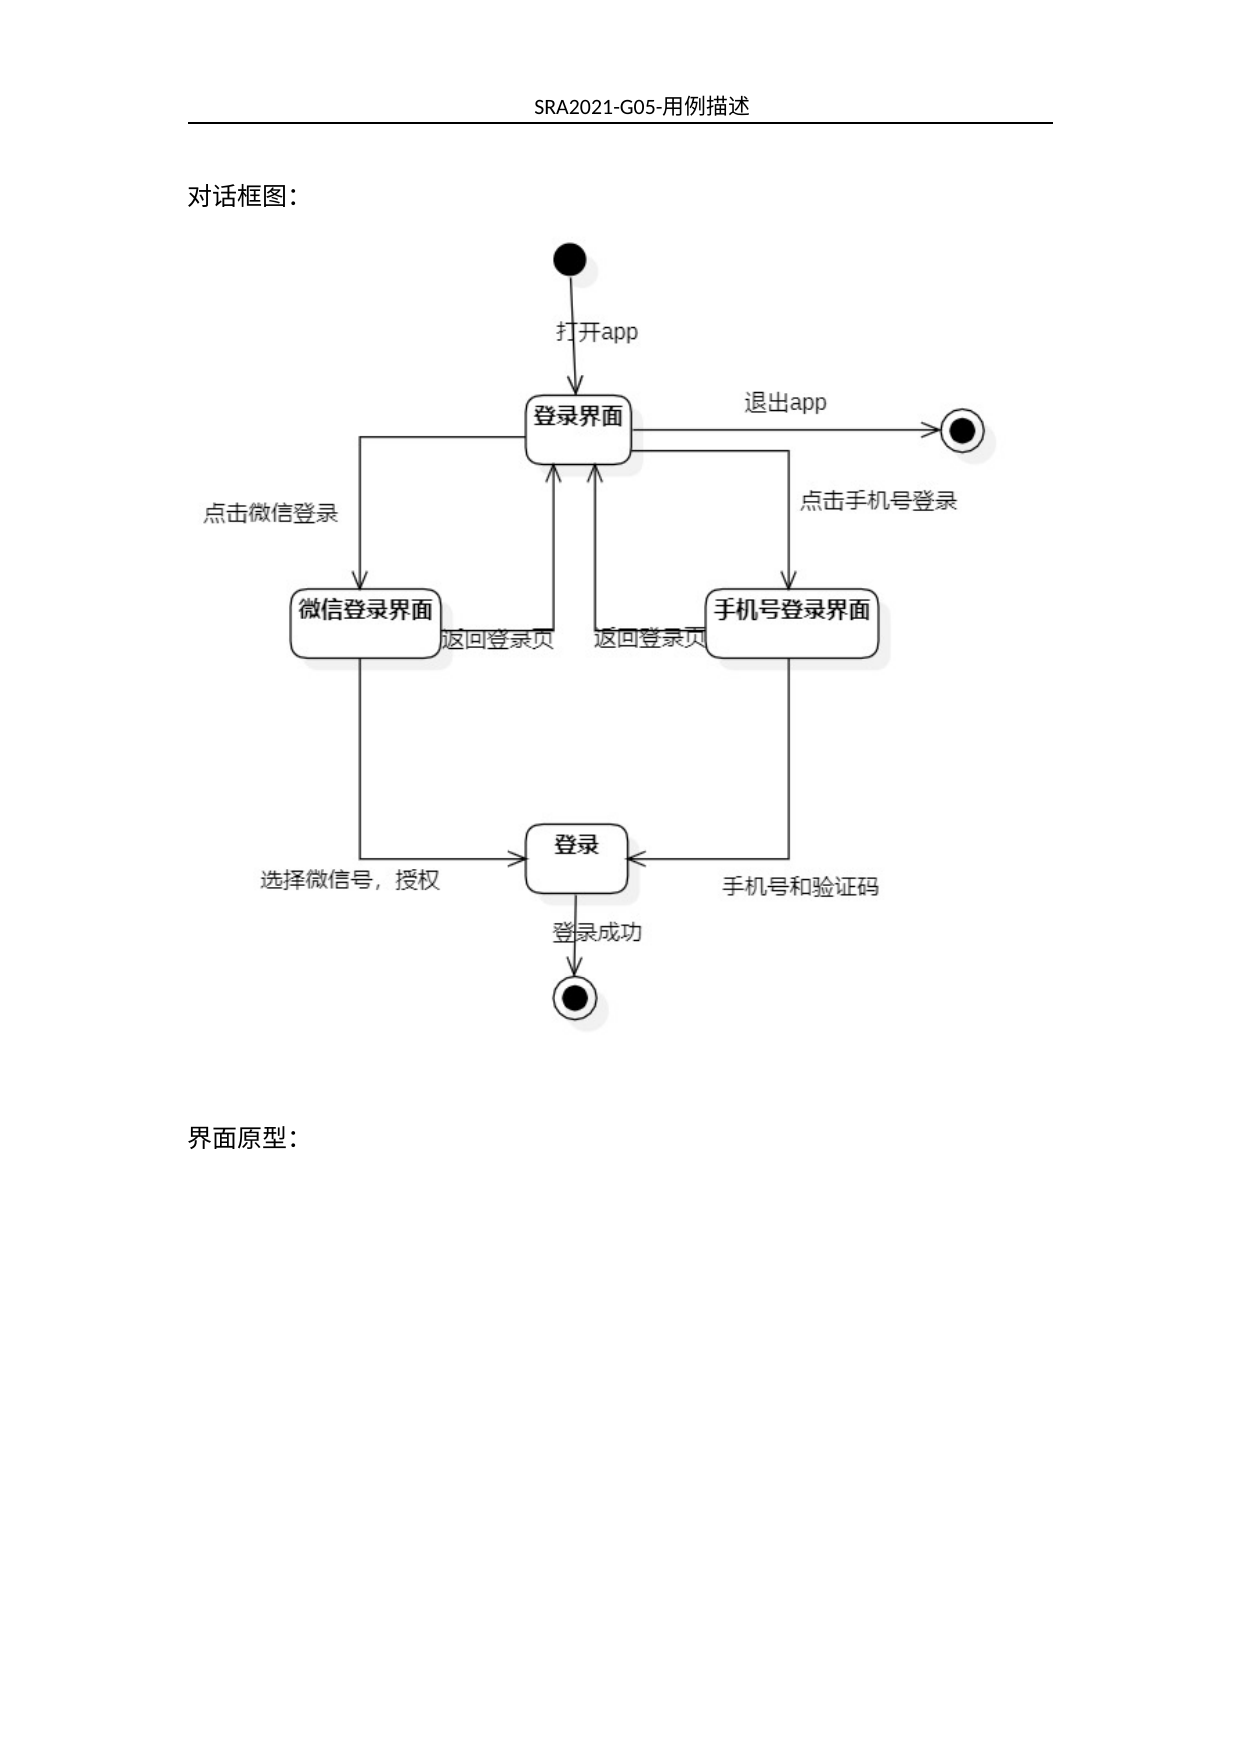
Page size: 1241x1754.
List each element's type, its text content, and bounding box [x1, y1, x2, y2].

text 对话框图： [187, 162, 1053, 227]
picture [187, 227, 1053, 1088]
text 界面原型： [187, 1104, 1053, 1169]
